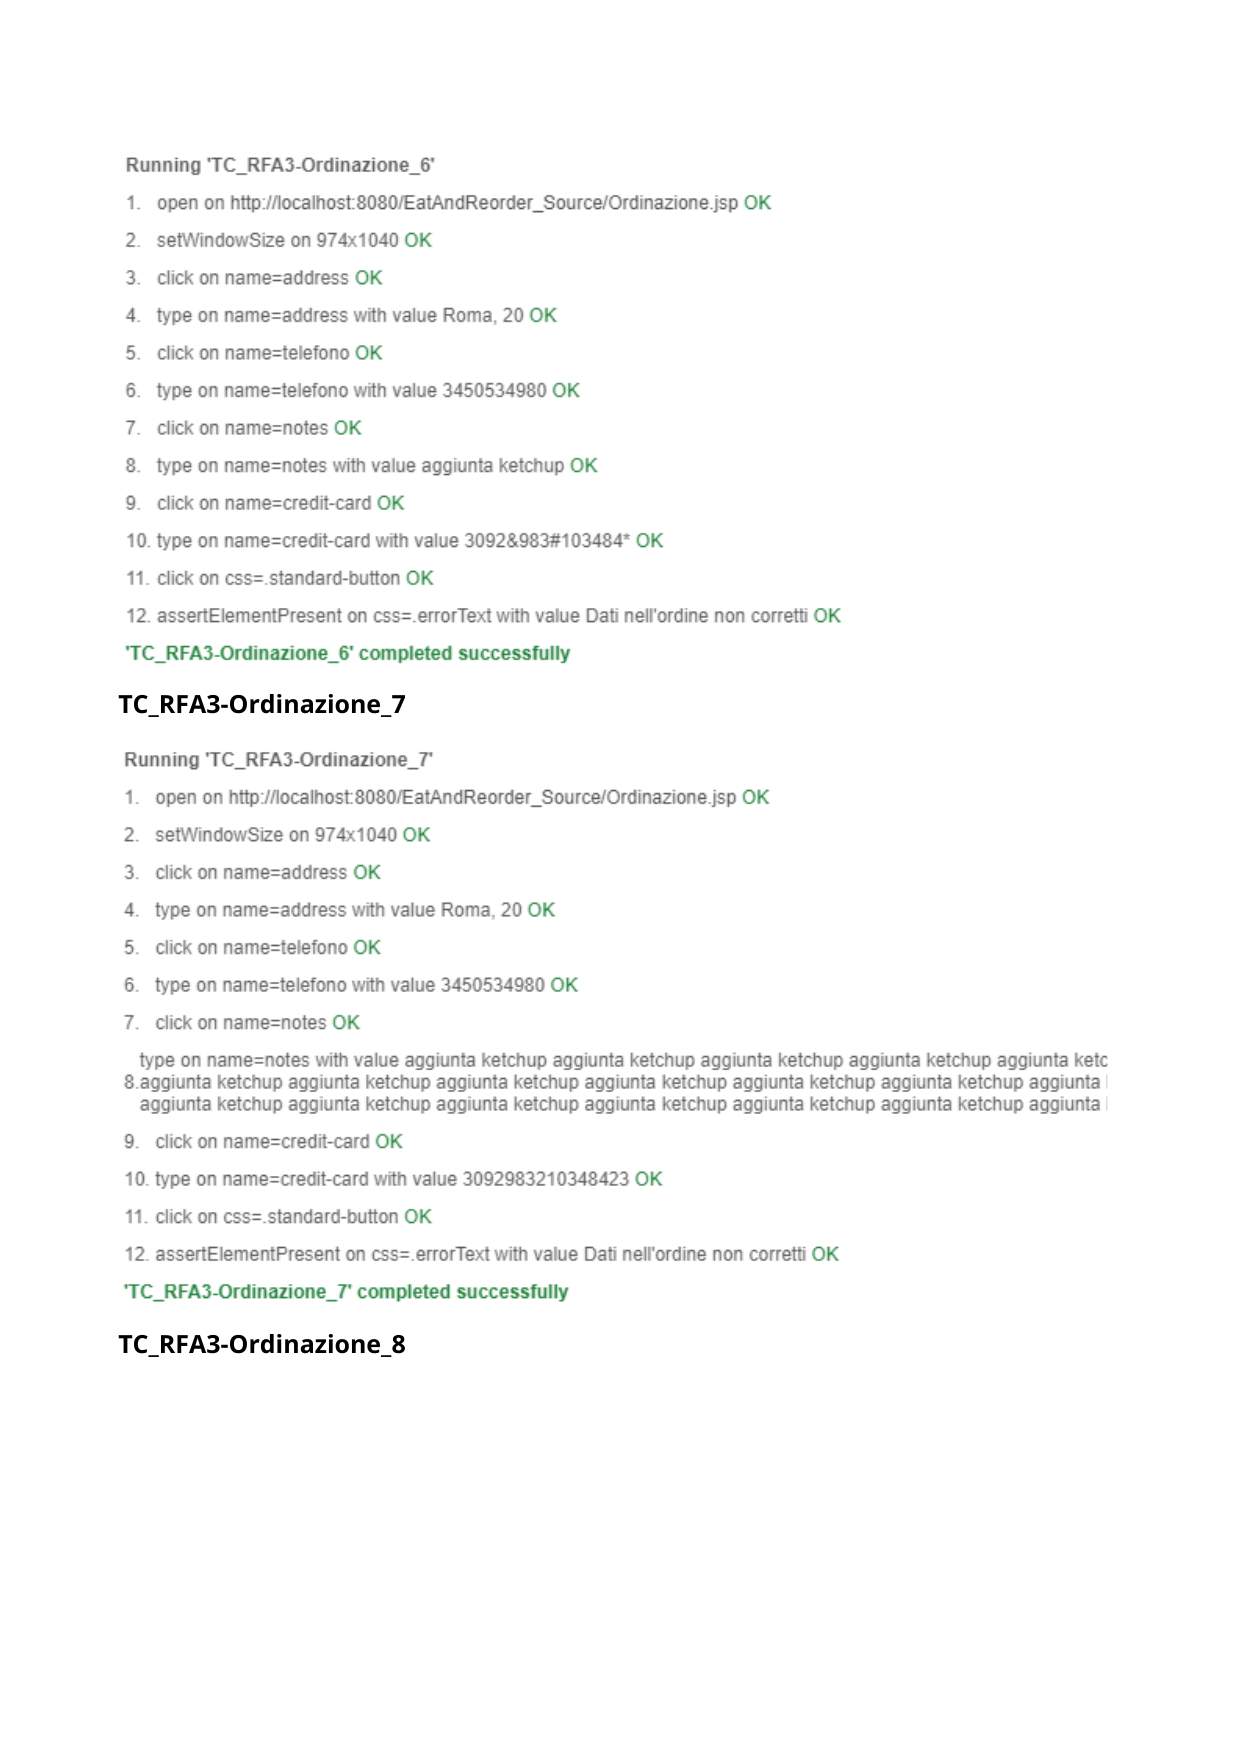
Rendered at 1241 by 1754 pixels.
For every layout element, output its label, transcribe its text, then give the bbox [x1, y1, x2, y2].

picture [118, 740, 1108, 1308]
text TC_RFA3-Ordinazione_8 [118, 1326, 1122, 1361]
picture [118, 147, 855, 668]
text TC_RFA3-Ordinazione_7 [118, 687, 1122, 721]
